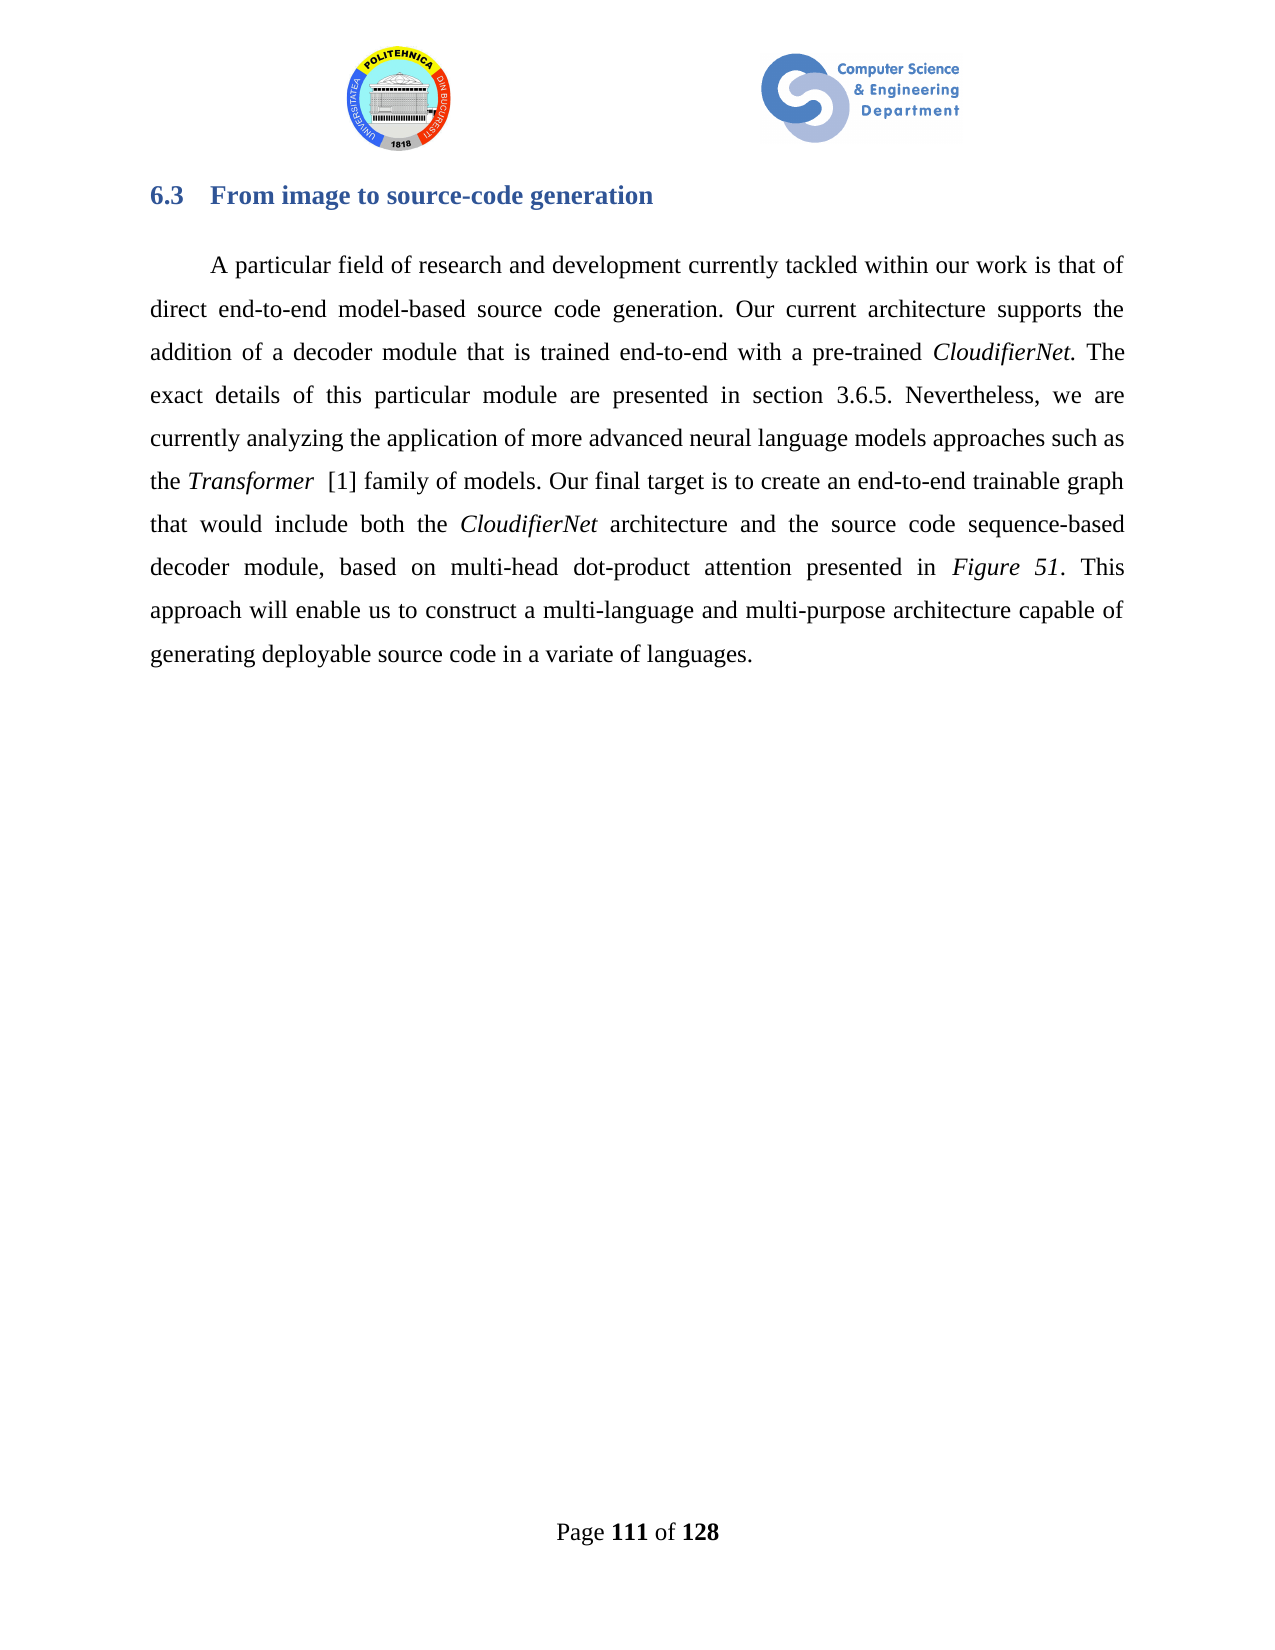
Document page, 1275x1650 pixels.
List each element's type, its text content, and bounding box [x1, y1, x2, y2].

text A particular field of research and development currently tackled within our work is that of direct end-to-end model-based source code generation. Our current architecture supports the addition of a decoder module that is trained end-to-end with a pre-trained CloudifierNet. The exact details of this particular module are presented in section 3.6.4. Nevertheless, we are currently analyzing the application of more advanced neural language models approaches such as the Transformer family of models. Our final target is to create an end-to-end trainable graph that would include both the CloudifierNet architecture and the source code sequence-based decoder module, based on multi-head dot-product attention presented in Figure 47. This approach will enable us to construct a multi-language and multi-purpose architecture capable of generating deployable source code in a variate of languages. [150, 251, 1125, 667]
picture [346, 46, 451, 151]
subtitle From image to source-code generation [150, 179, 1125, 210]
picture [760, 53, 963, 144]
